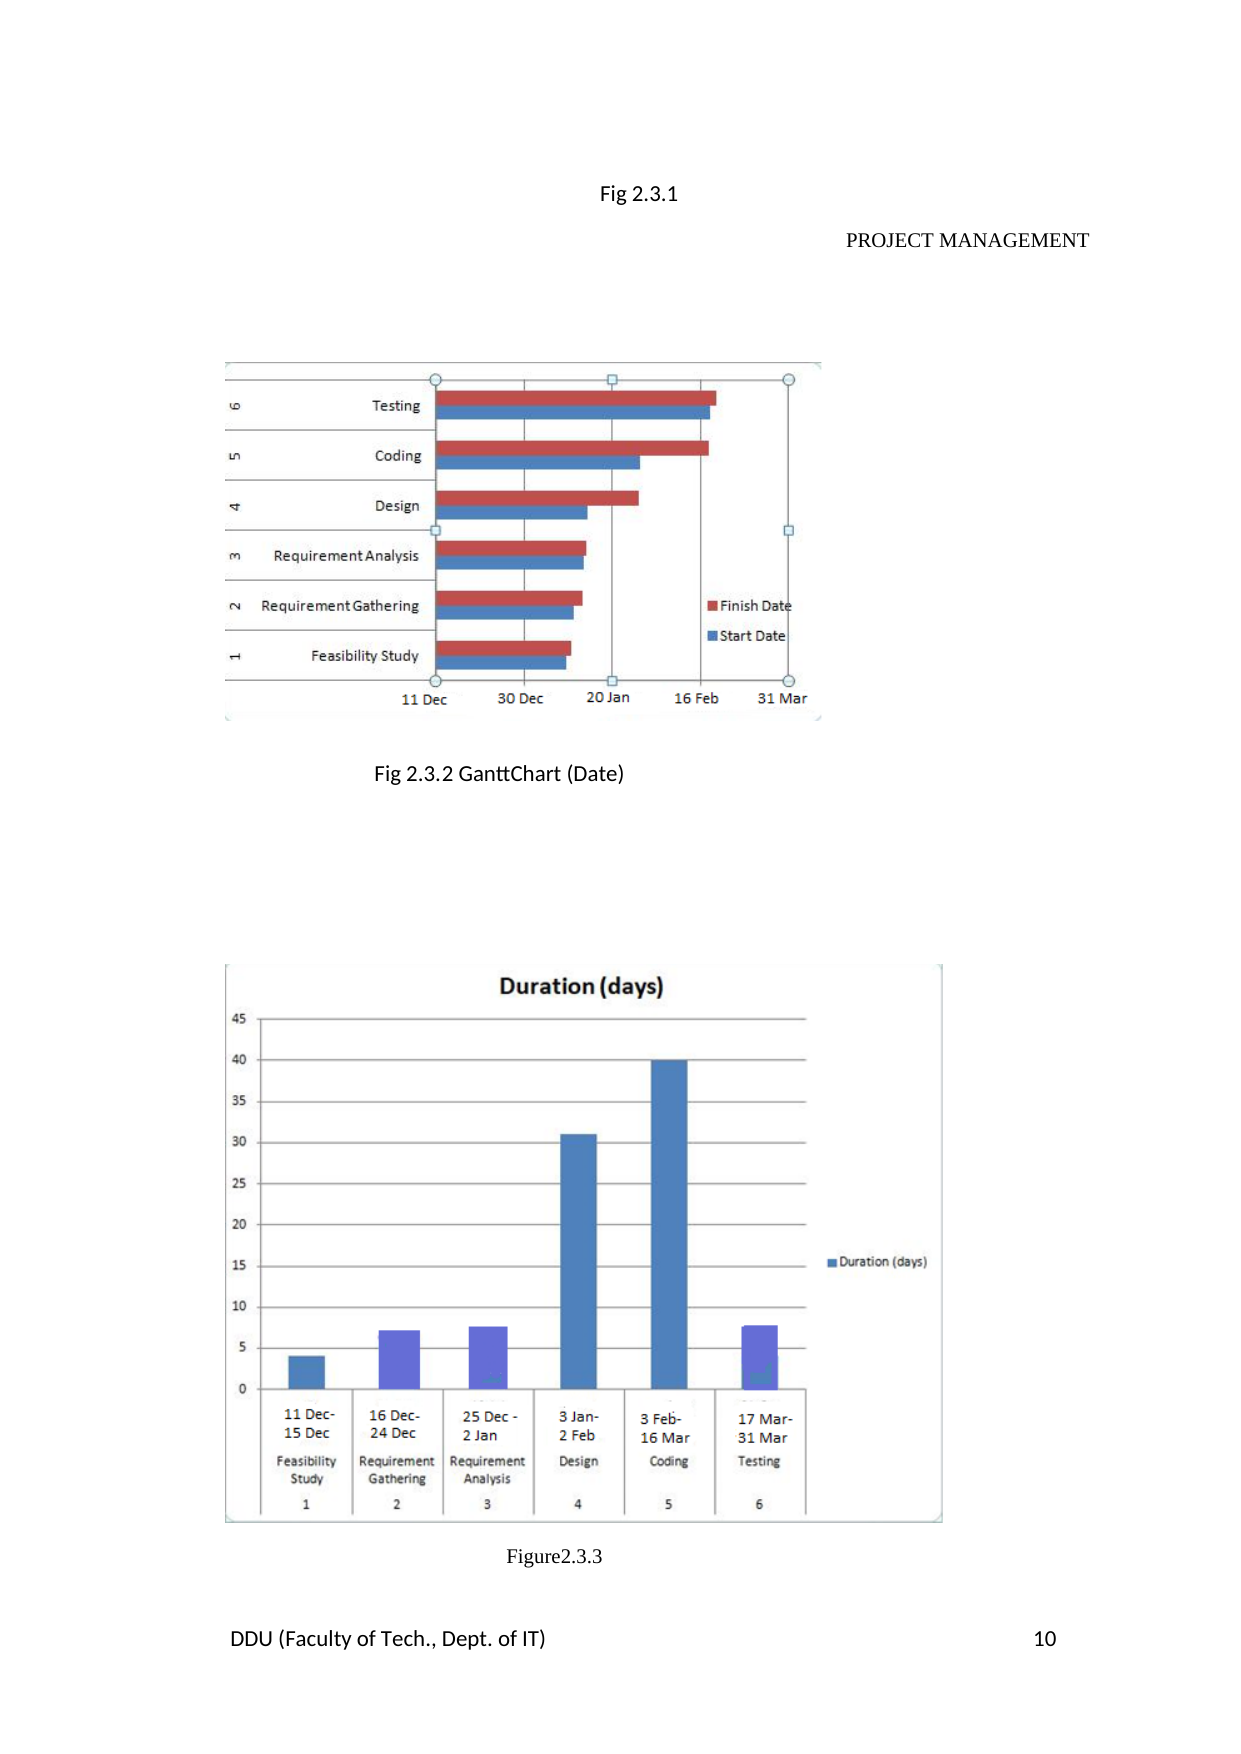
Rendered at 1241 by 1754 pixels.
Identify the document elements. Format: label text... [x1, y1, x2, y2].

text Fig 2.3.1 [525, 179, 1090, 207]
text PROJECT MANAGEMENT [825, 228, 1090, 252]
picture [225, 964, 943, 1523]
text Figure2.3.3 [225, 1544, 1090, 1568]
picture [225, 362, 824, 721]
text Fig 2.3.2 GanttChart (Date) [225, 759, 1088, 787]
